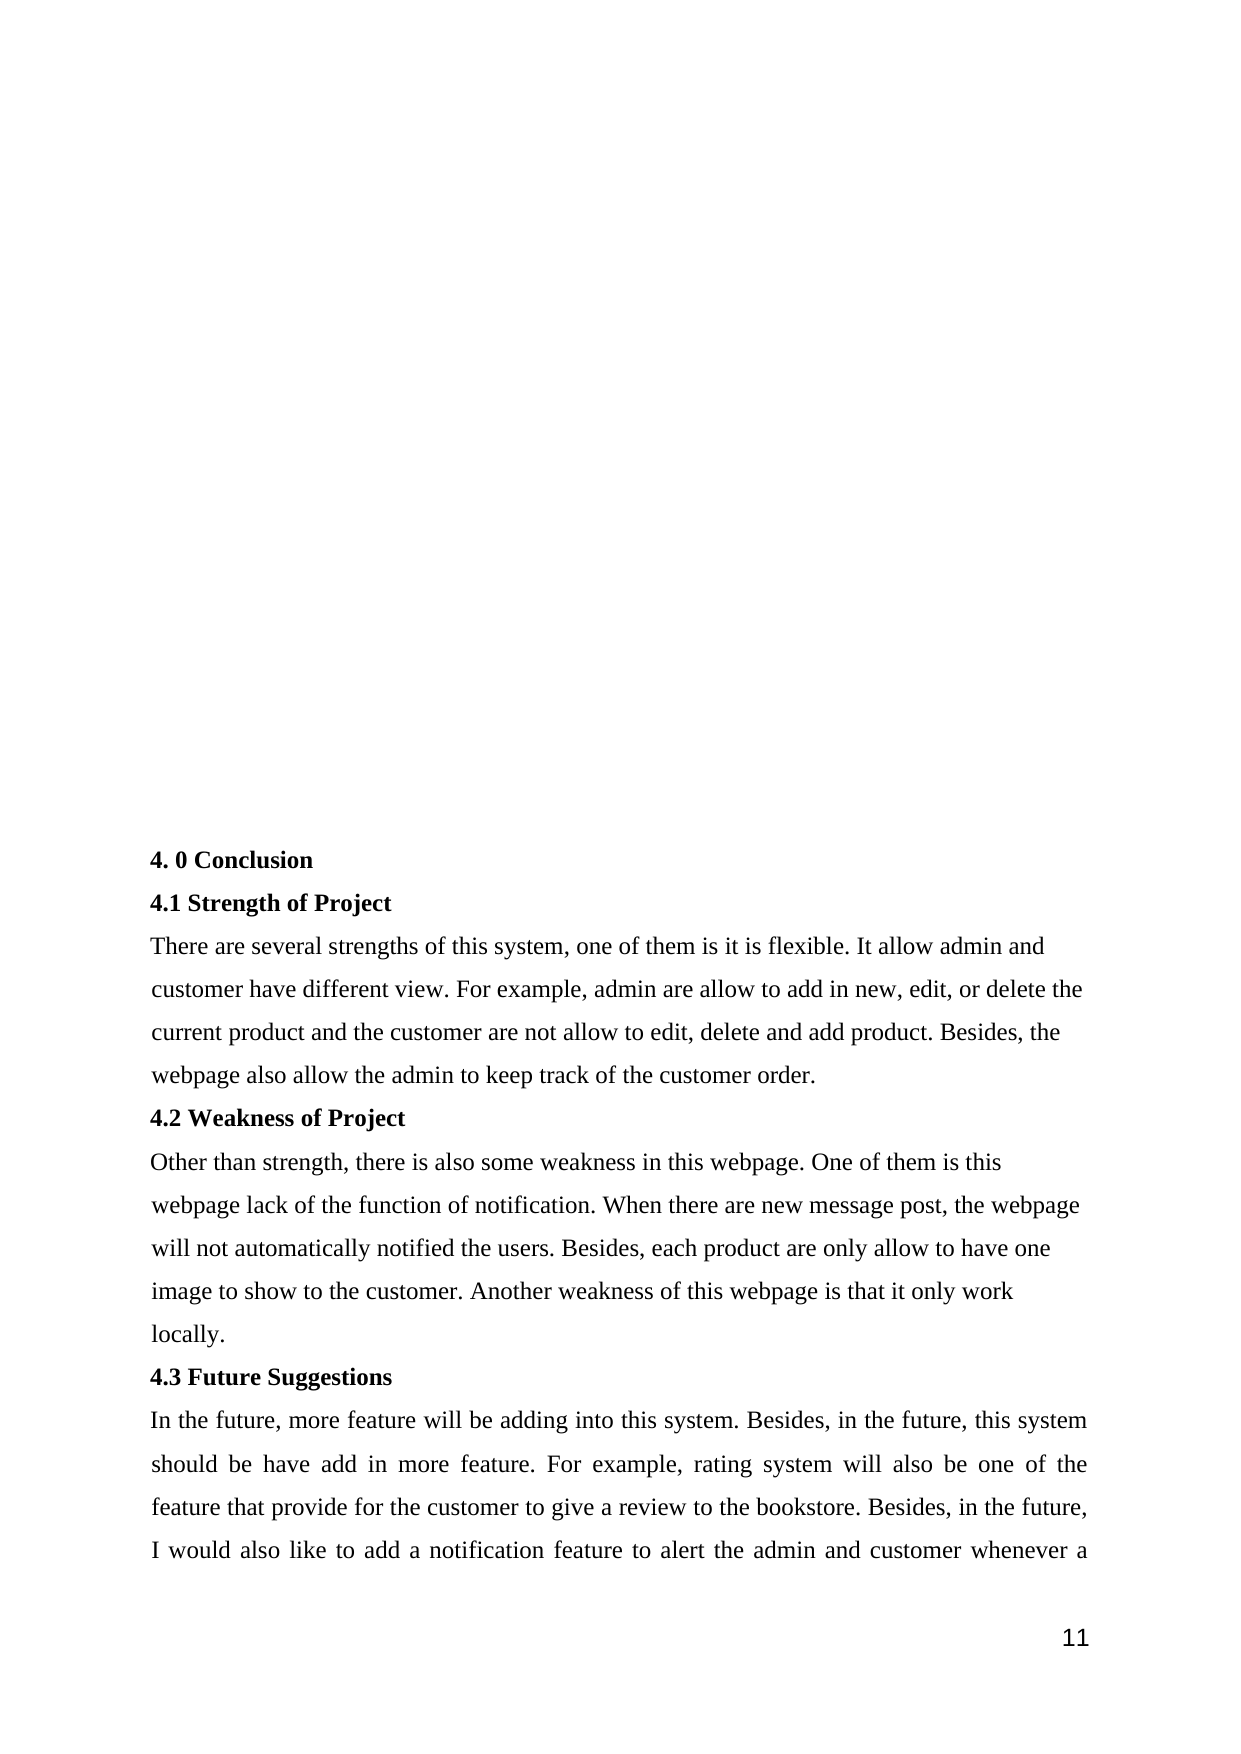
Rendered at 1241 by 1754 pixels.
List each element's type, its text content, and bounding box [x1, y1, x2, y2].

text Other than strength, there is also some weakness in this webpage. One of them is this webpage lack of the function of notification. When there are new message post, the webpage will not automatically notified the users. Besides, each product are only allow to have one image to show to the customer. Another weakness of this webpage is that it only work locally. [150, 1147, 1090, 1348]
text 4.3 Future Suggestions [150, 1362, 1089, 1391]
text 4.1 Strength of Project [150, 888, 1090, 917]
text 4.2 Weakness of Project [150, 1103, 1090, 1132]
text There are several strengths of this system, one of them is it is flexible. It allow admin and customer have different view. For example, admin are allow to add in new, edit, or delete the current product and the customer are not allow to edit, delete and add product. Besides, the webpage also allow the admin to keep track of the customer order. [150, 931, 1090, 1089]
text 4. 0 Conclusion [150, 845, 1090, 873]
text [150, 1406, 1089, 1564]
